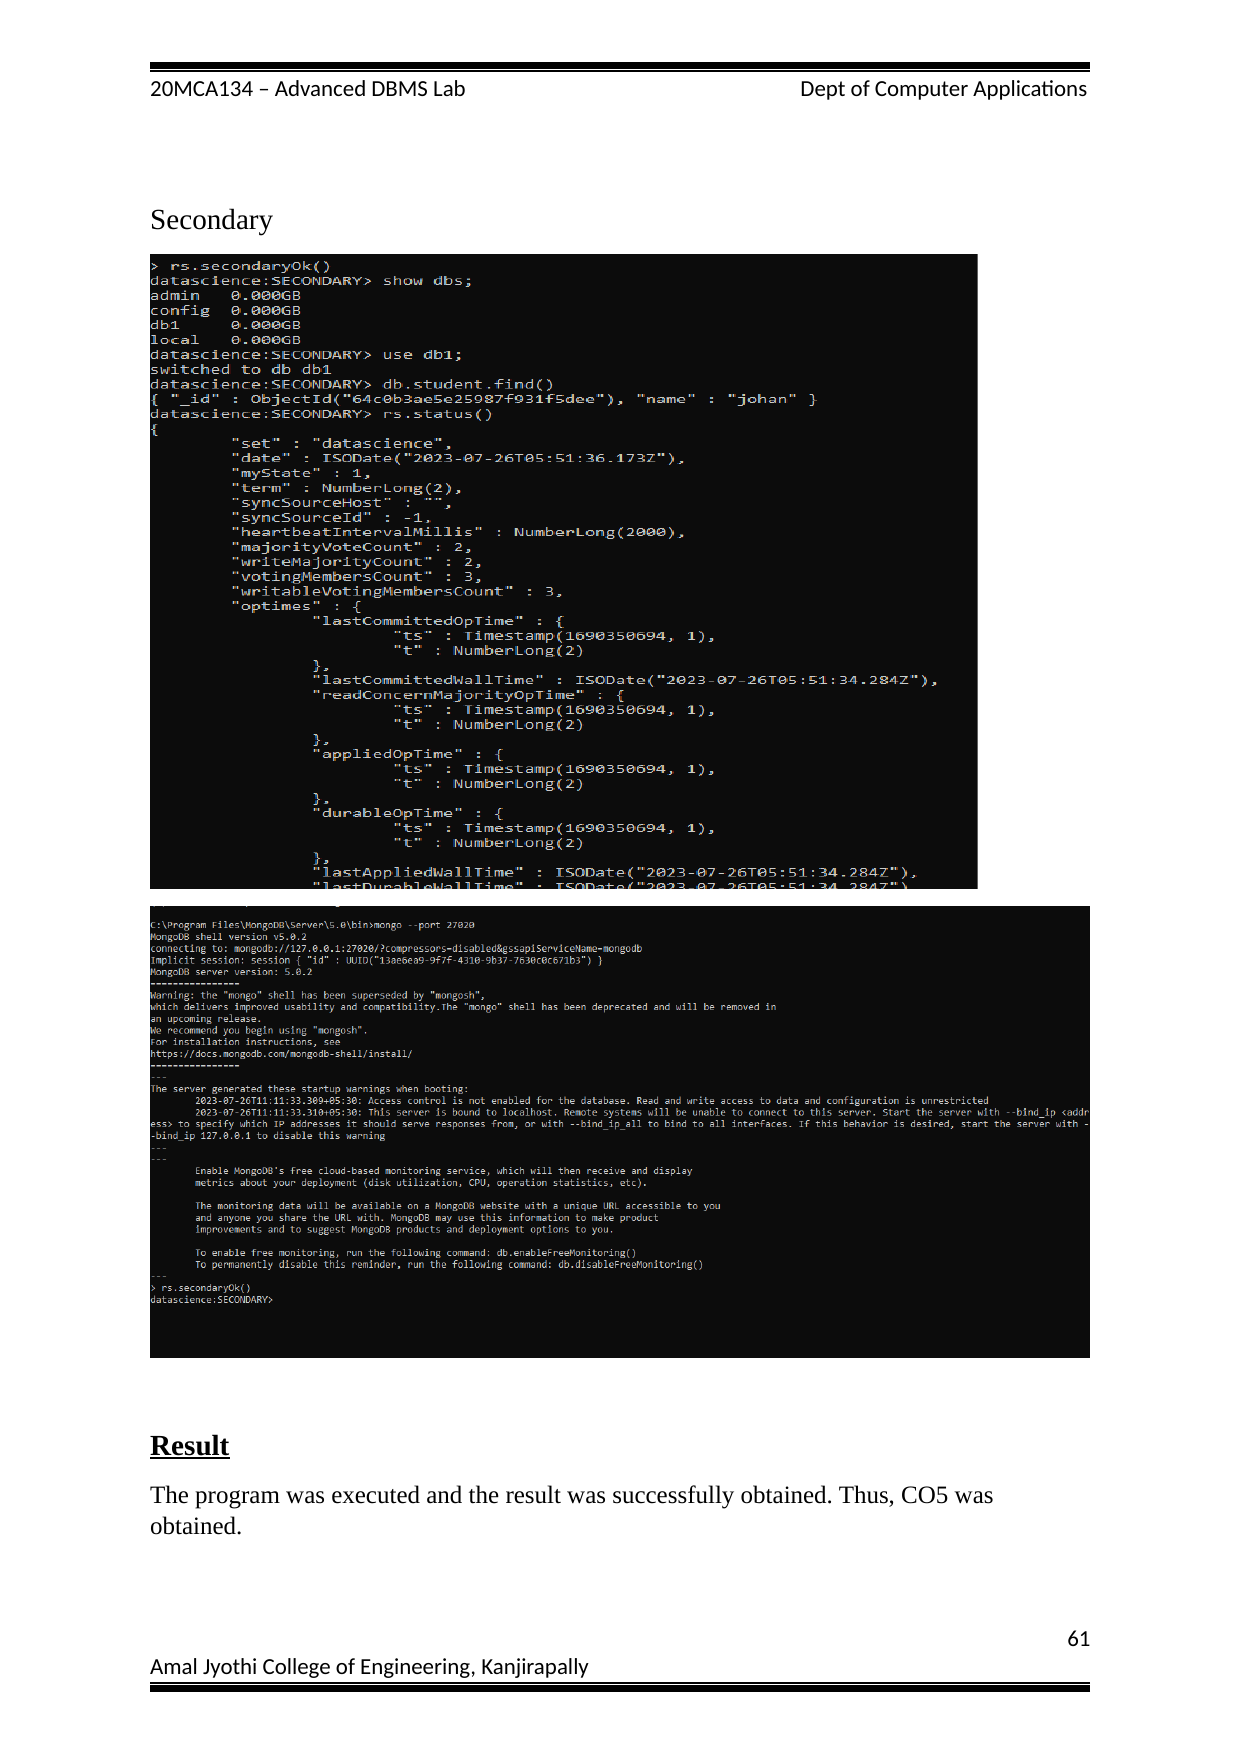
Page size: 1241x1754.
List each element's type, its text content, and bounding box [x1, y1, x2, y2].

text Result [150, 1428, 1090, 1462]
picture [150, 254, 978, 889]
text The program was executed and the result was successfully obtained. Thus, CO5 was obtained. [150, 1480, 1090, 1539]
picture [150, 906, 1090, 1358]
text Secondary [150, 202, 1090, 236]
